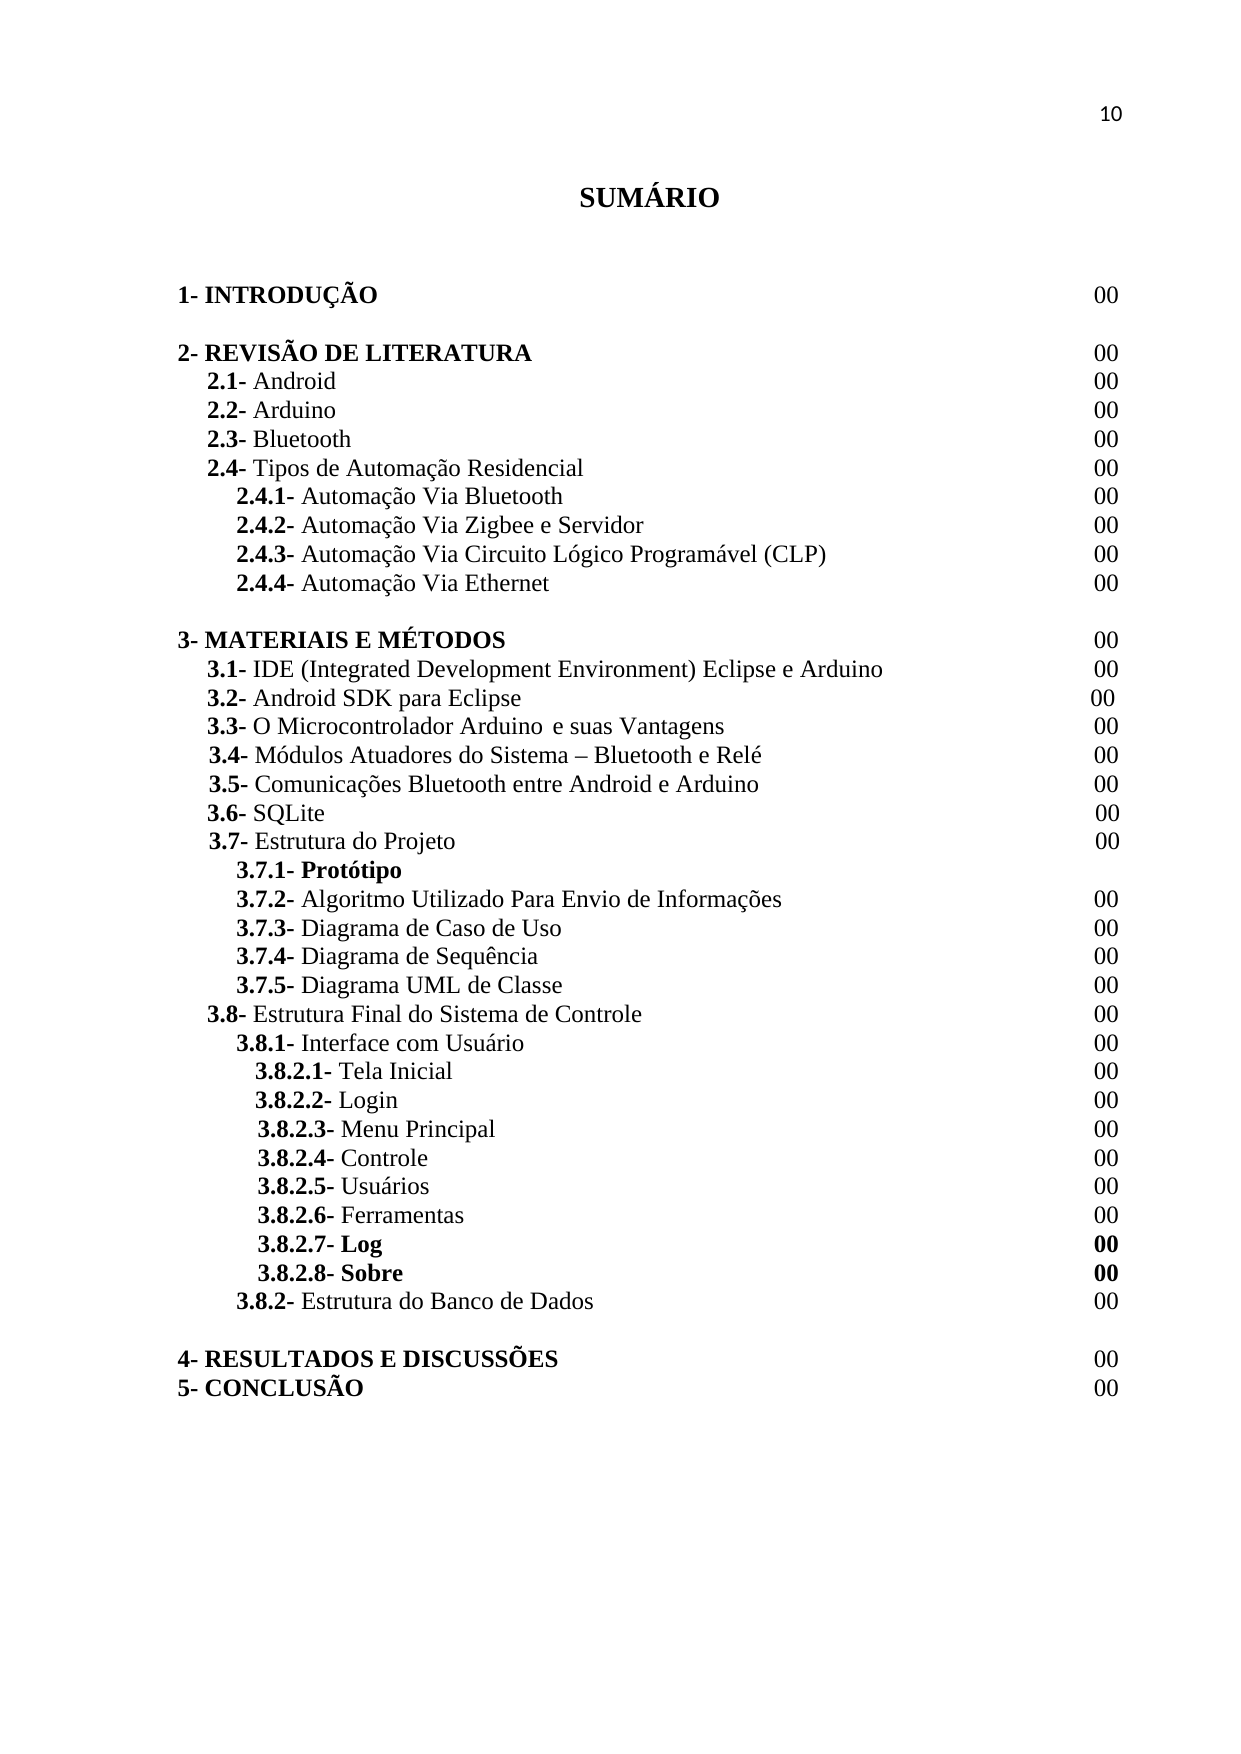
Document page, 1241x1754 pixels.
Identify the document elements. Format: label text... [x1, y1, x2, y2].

subtitle 3.8.2.3- Menu Principal 00 [251, 1114, 1122, 1143]
subtitle 3.8.2.1- Tela Inicial 00 [236, 1056, 1122, 1085]
subtitle 3.7.3- Diagrama de Caso de Uso 00 [236, 913, 1122, 941]
subtitle 3.8.2.7- Log 00 [251, 1229, 1122, 1258]
subtitle 5- CONCLUSÃO 00 [177, 1373, 1122, 1401]
subtitle 2.4- Tipos de Automação Residencial 00 [177, 453, 1122, 481]
subtitle 3.8.2.6- Ferramentas 00 [251, 1200, 1122, 1229]
subtitle 3.6- SQLite 00 [177, 798, 1122, 826]
subtitle 3.5- Comunicações Bluetooth entre Android e Arduino 00 [177, 769, 1122, 798]
subtitle 3.7- Estrutura do Projeto 00 3.7.1- Protótipo [208, 826, 1122, 884]
subtitle 3.8.1- Interface com Usuário 00 [236, 1028, 1122, 1056]
subtitle 2- REVISÃO DE LITERATURA 00 [177, 338, 1122, 366]
subtitle 3.7.4- Diagrama de Sequência 00 [236, 941, 1122, 970]
subtitle 4- RESULTADOS E DISCUSSÕES 00 [177, 1344, 1122, 1373]
subtitle 3.7.5- Diagrama UML de Classe 00 [236, 970, 1122, 999]
subtitle 3.4- Módulos Atuadores do Sistema – Bluetooth e Relé 00 [177, 740, 1122, 769]
subtitle SUMÁRIO [177, 180, 1122, 213]
subtitle 2.4.2- Automação Via Zigbee e Servidor 00 [236, 510, 1122, 539]
subtitle 3- MATERIAIS E MÉTODOS 00 [177, 625, 1122, 654]
subtitle 3.7.2- Algoritmo Utilizado Para Envio de Informações 00 [177, 884, 1122, 913]
subtitle 3.8.2.5- Usuários 00 [251, 1171, 1122, 1200]
subtitle 1- INTRODUÇÃO 00 [177, 280, 1122, 309]
subtitle 3.8.2- Estrutura do Banco de Dados 00 [236, 1286, 1122, 1315]
subtitle 3.8.2.4- Controle 00 [251, 1143, 1122, 1171]
subtitle 3.8- Estrutura Final do Sistema de Controle 00 [177, 999, 1122, 1028]
subtitle 2.2- Arduino 00 [177, 395, 1122, 424]
subtitle 2.4.3- Automação Via Circuito Lógico Programável (CLP) 00 [236, 539, 1122, 568]
subtitle 2.4.1- Automação Via Bluetooth 00 [236, 481, 1122, 510]
subtitle 3.3- O Microcontrolador Arduino e suas Vantagens 00 [177, 711, 1122, 740]
subtitle 2.3- Bluetooth 00 [177, 424, 1122, 453]
subtitle 2.4.4- Automação Via Ethernet 00 [236, 568, 1122, 596]
subtitle 2.1- Android 00 [177, 366, 1122, 395]
subtitle 3.1- IDE (Integrated Development Environment) Eclipse e Arduino 00 [177, 654, 1122, 683]
subtitle 3.8.2.8- Sobre 00 [251, 1258, 1122, 1286]
subtitle 3.8.2.2- Login 00 [236, 1085, 1122, 1114]
subtitle 3.2- Android SDK para Eclipse 00 [177, 683, 1122, 711]
